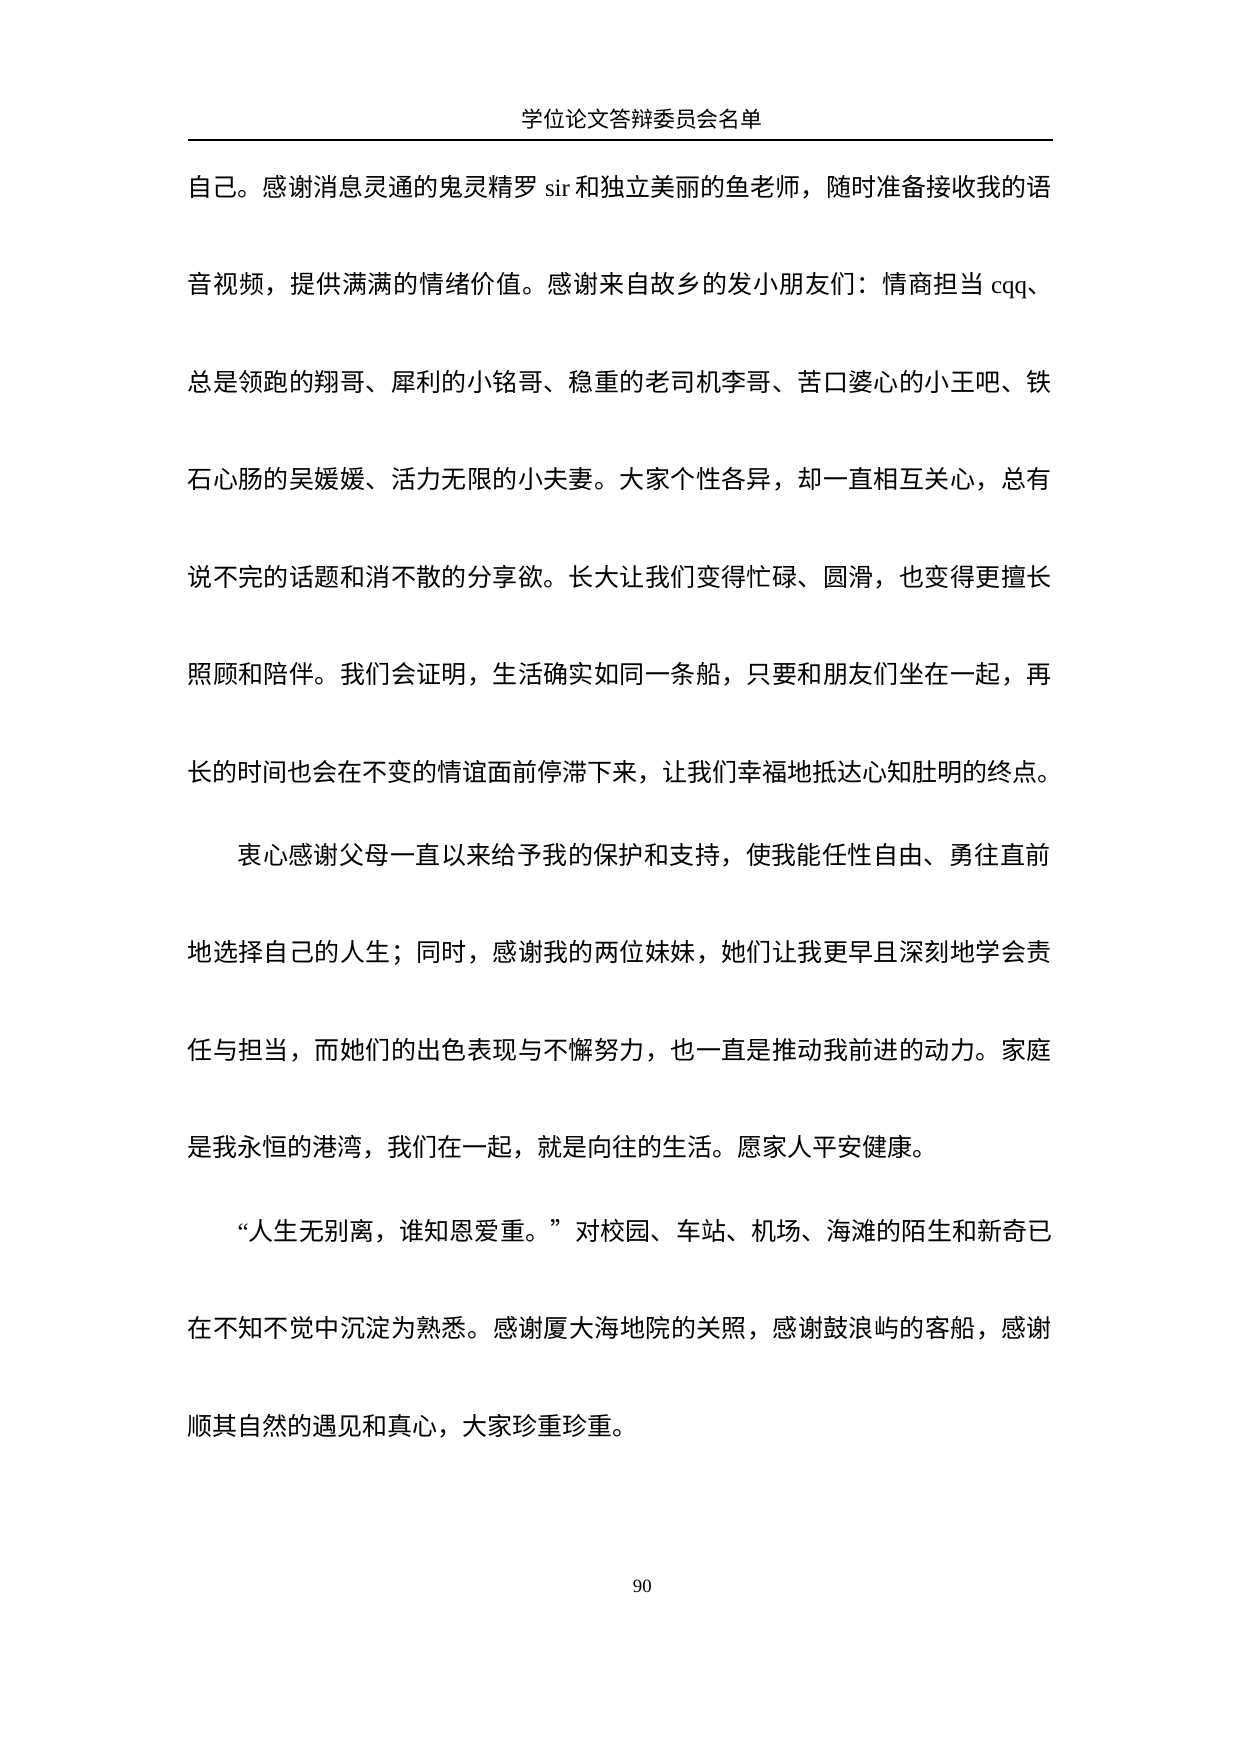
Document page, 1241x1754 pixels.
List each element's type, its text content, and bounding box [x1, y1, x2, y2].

text “人生无别离，谁知恩爱重。”对校园、车站、机场、海滩的陌生和新奇已在不知不觉中沉淀为熟悉。感谢厦大海地院的关照，感谢鼓浪屿的客船，感谢顺其自然的遇见和真心，大家珍重珍重。 [187, 1197, 1053, 1457]
text 衷心感谢父母一直以来给予我的保护和支持，使我能任性自由、勇往直前地选择自己的人生；同时，感谢我的两位妹妹，她们让我更早且深刻地学会责任与担当，而她们的出色表现与不懈努力，也一直是推动我前进的动力。家庭是我永恒的港湾，我们在一起，就是向往的生活。愿家人平安健康。 [187, 821, 1053, 1178]
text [187, 153, 1053, 803]
